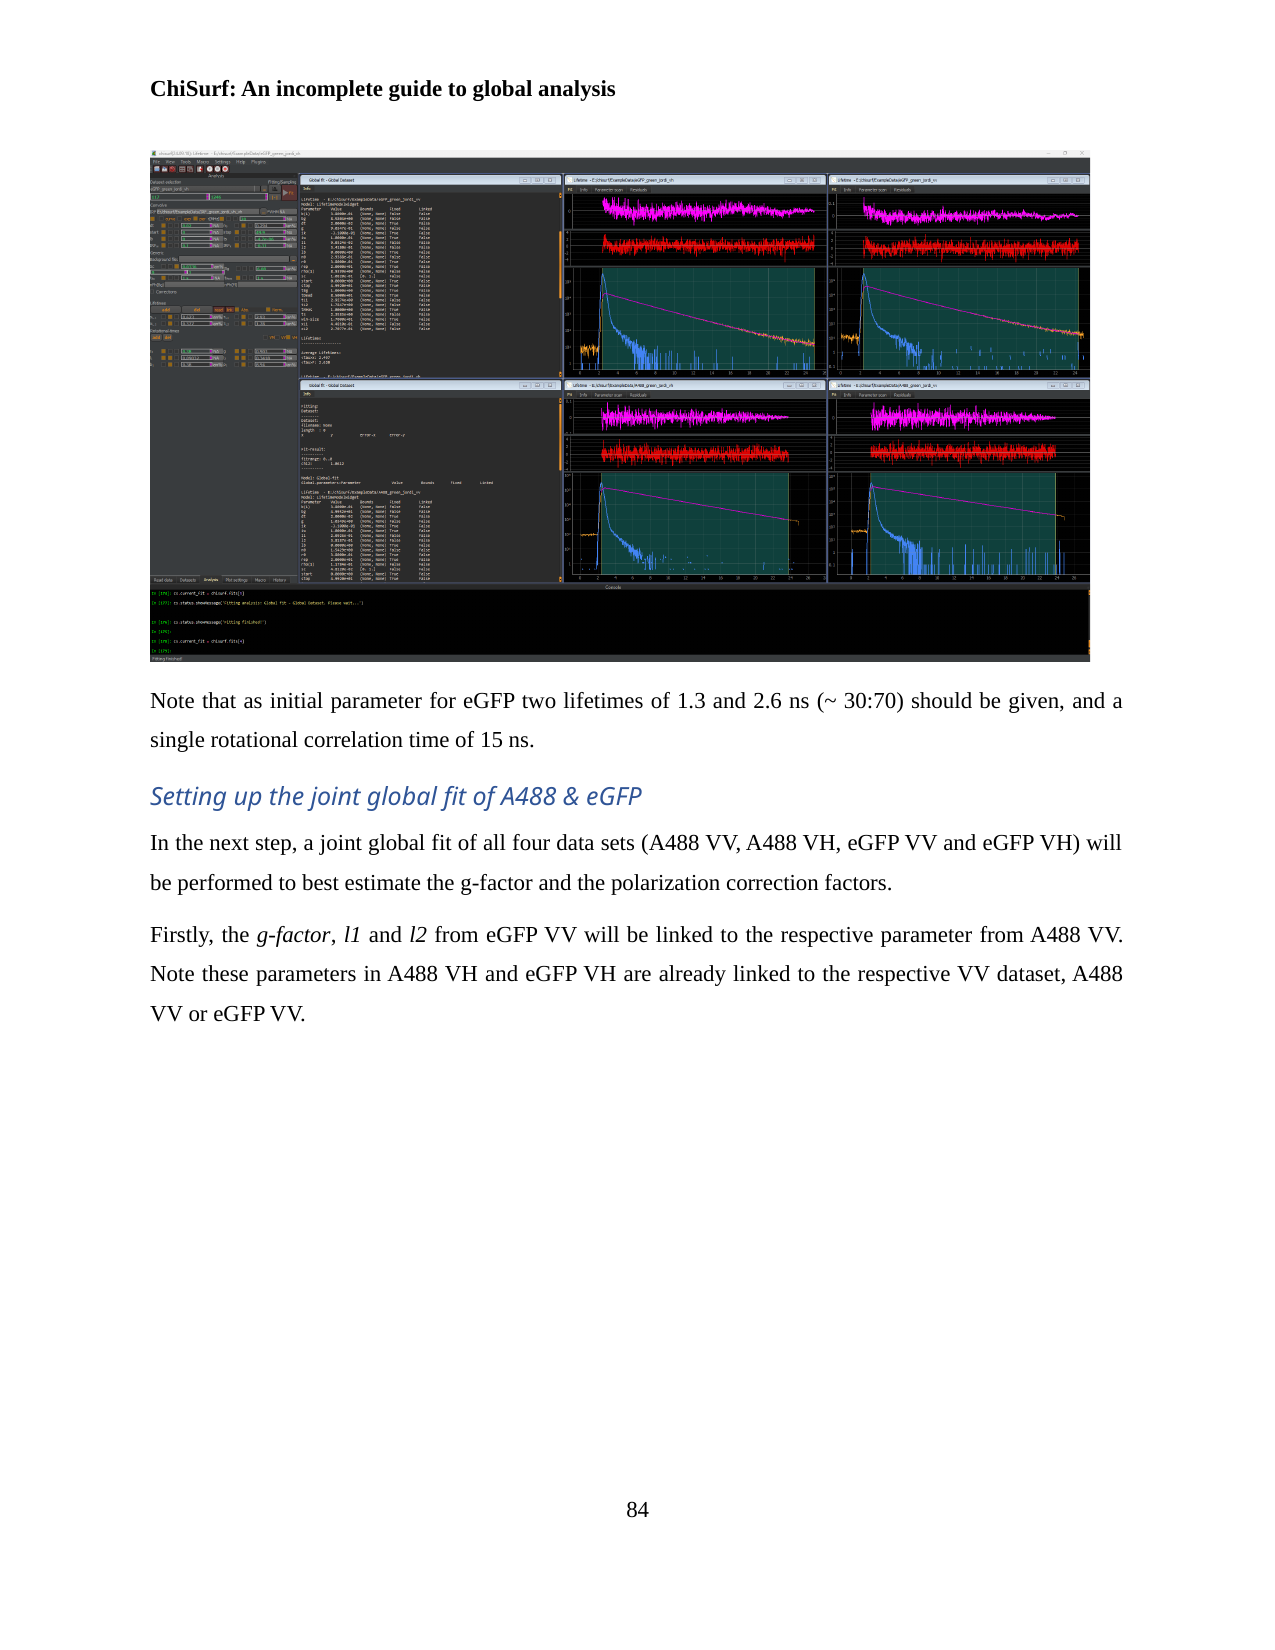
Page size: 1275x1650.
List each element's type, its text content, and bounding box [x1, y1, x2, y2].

text Firstly, the g-factor, l1 and l2 from eGFP VV will be linked to the respective parameter from A488 VV. Note these parameters in A488 VH and eGFP VH are already linked to the respective VV dataset, A488 VV or eGFP VV. [150, 921, 1125, 1026]
text Note that as initial parameter for eGFP two lifetimes of 1.3 and 2.6 ns (~ 30:70) should be given, and a single rotational correlation time of 15 ns. [150, 687, 1125, 753]
text In the next step, a joint global fit of all four data sets (A488 VV, A488 VH, eGFP VV and eGFP VH) will be performed to best estimate the g-factor and the polarization correction factors. [150, 829, 1125, 895]
subtitle Setting up the joint global fit of A488 & eGFP [150, 778, 1125, 812]
picture [150, 150, 1091, 662]
